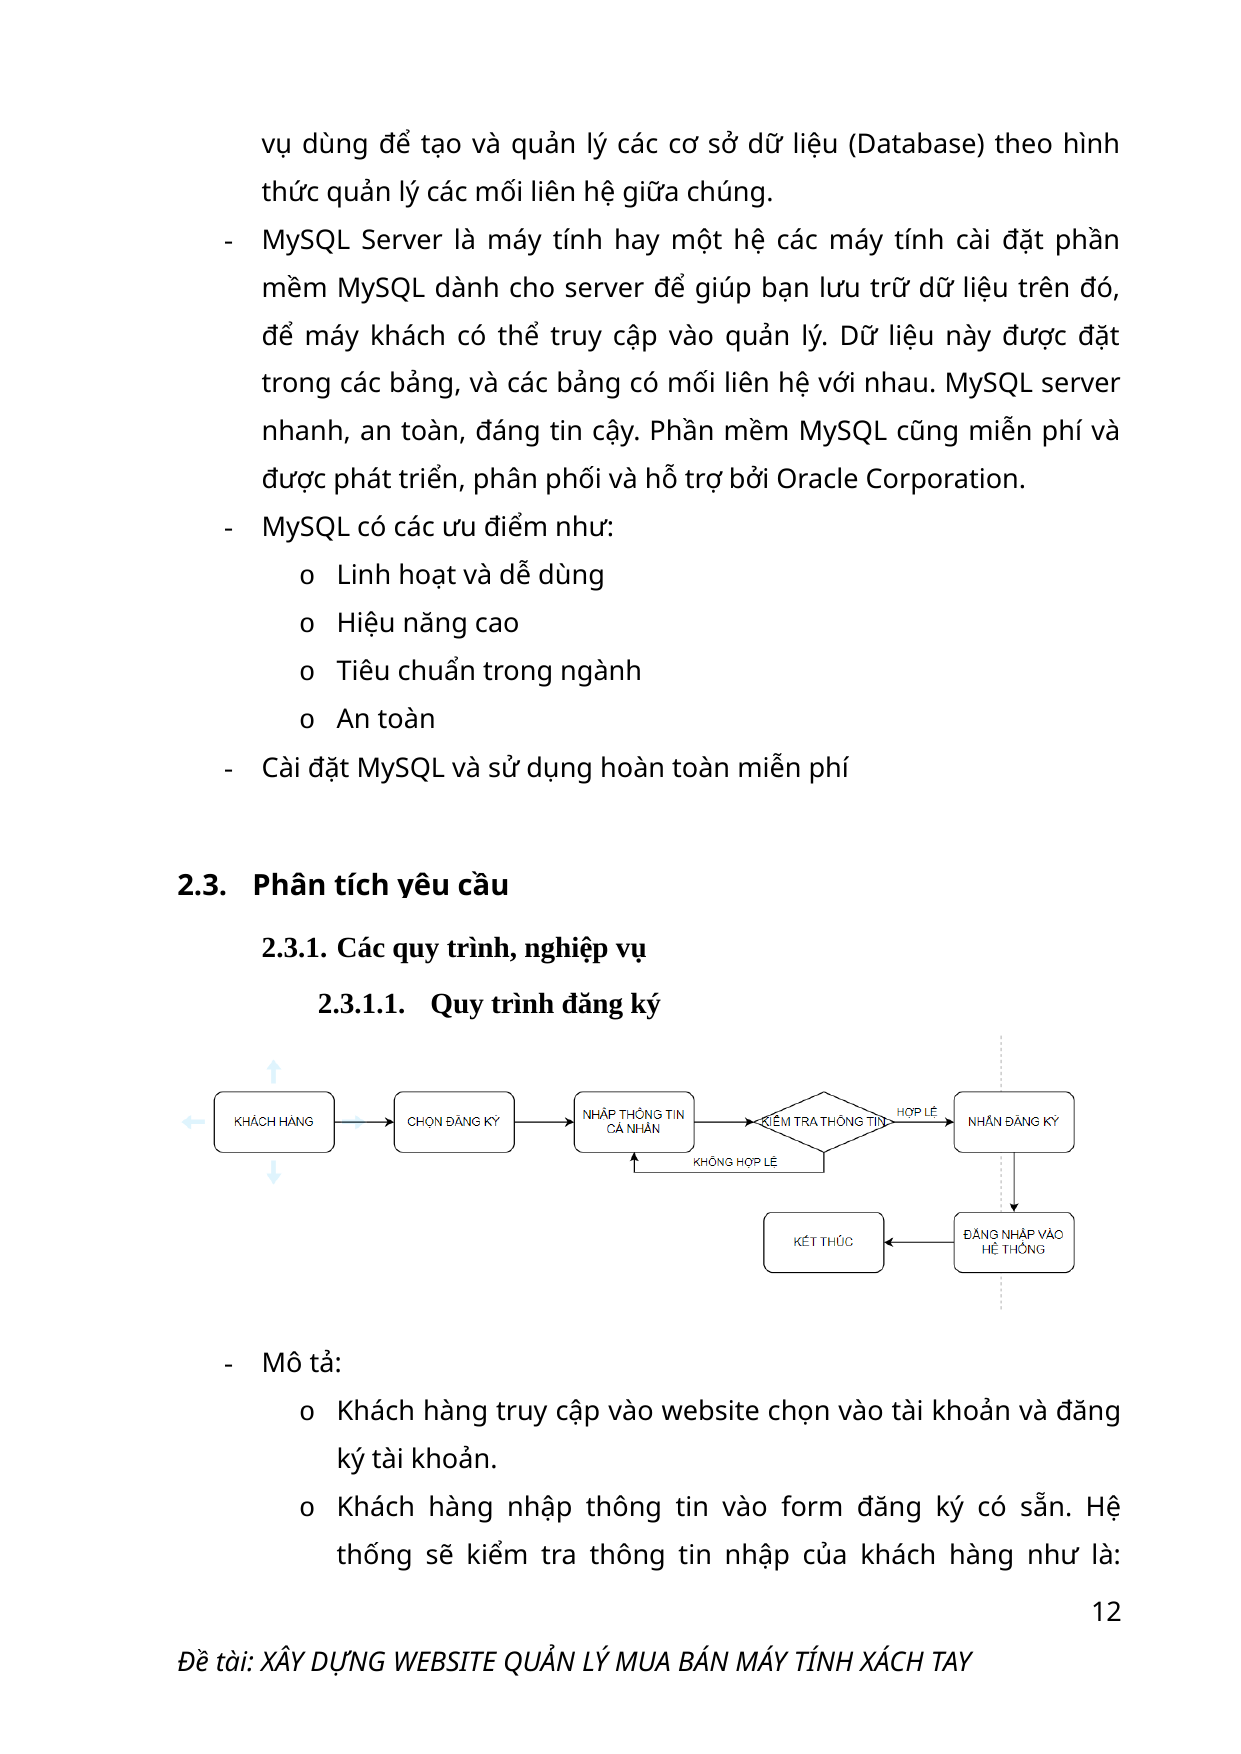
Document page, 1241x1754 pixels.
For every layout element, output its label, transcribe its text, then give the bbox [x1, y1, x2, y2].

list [224, 124, 1122, 209]
subtitle Phân tích yêu cầu [177, 865, 509, 897]
picture [177, 1035, 1122, 1310]
subtitle Quy trình đăng ký [318, 986, 1122, 1019]
list MySQL Server là máy tính hay một hệ các máy tính cài đặt phần mềm MySQL dành cho server để giúp bạn lưu trữ dữ liệu trên đó, để máy khách có thể truy cập vào quản lý. Dữ liệu này được đặt trong các bảng, và các bảng có mối liên hệ với nhau. MySQL server nhanh, an toàn, đáng tin cậy. Phần mềm MySQL cũng miễn phí và được phát triển, phân phối và hỗ trợ bởi Oracle Corporation. [224, 220, 1122, 497]
list Hiệu năng cao [299, 604, 1122, 641]
list Khách hàng truy cập vào website chọn vào tài khoản và đăng ký tài khoản. [299, 1391, 1122, 1476]
list An toàn [299, 700, 1122, 737]
list Cài đặt MySQL và sử dụng hoàn toàn miễn phí [224, 748, 1122, 785]
subtitle Các quy trình, nghiệp vụ [261, 864, 1122, 963]
list Tiêu chuẩn trong ngành [299, 652, 1122, 689]
list Mô tả: [224, 1310, 1122, 1380]
list MySQL có các ưu điểm như: [224, 508, 1122, 544]
list Linh hoạt và dễ dùng [299, 556, 1122, 593]
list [299, 1487, 1122, 1572]
